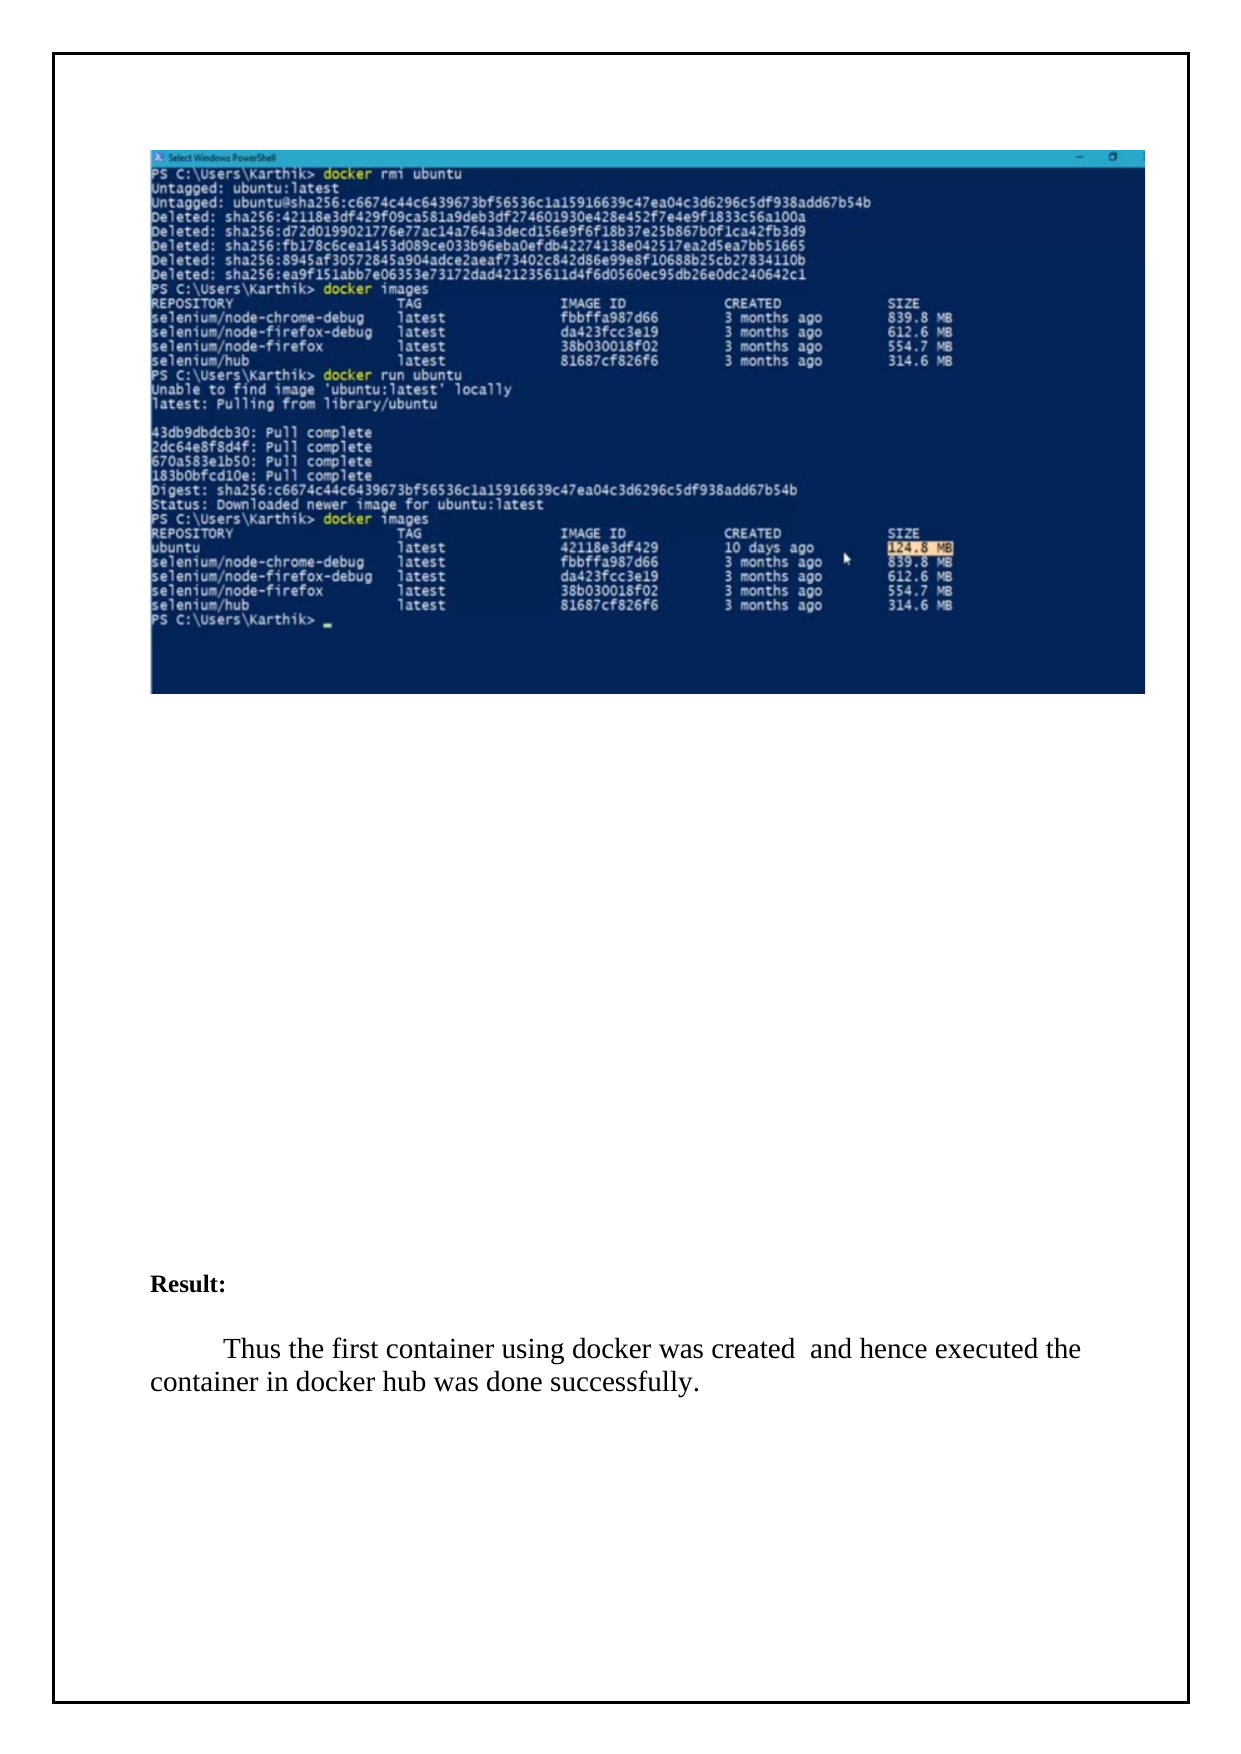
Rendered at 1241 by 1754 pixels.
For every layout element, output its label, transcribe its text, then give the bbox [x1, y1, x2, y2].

picture [150, 150, 1146, 694]
text Result: [150, 1269, 1090, 1297]
text Thus the first container using docker was created and hence executed the container in docker hub was done successfully. [150, 1331, 1090, 1398]
